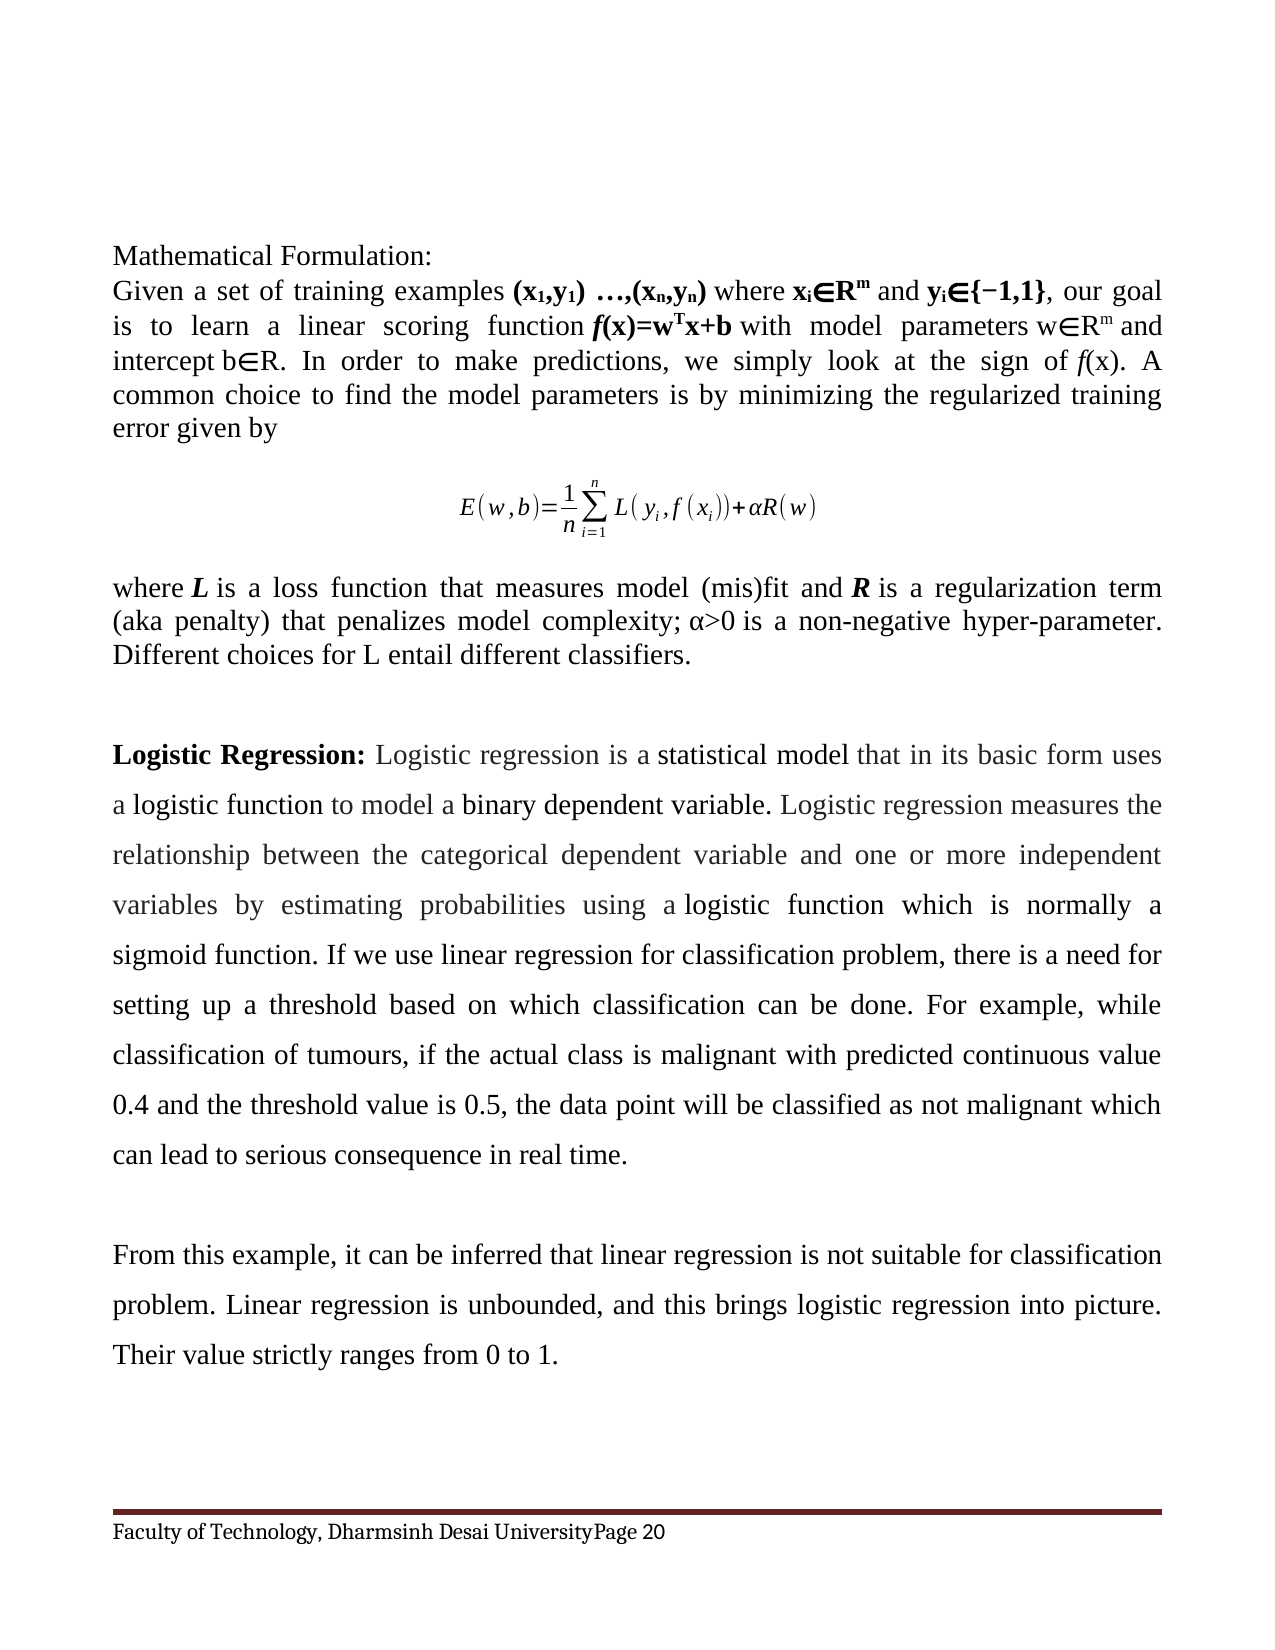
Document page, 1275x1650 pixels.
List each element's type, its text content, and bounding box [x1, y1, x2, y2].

text Logistic Regression: Logistic regression is a statistical model that in its basic form uses a logistic function to model a binary dependent variable. Logistic regression measures the relationship between the categorical dependent variable and one or more independent variables by estimating probabilities using a logistic function which is normally a sigmoid function. If we use linear regression for classification problem, there is a need for setting up a threshold based on which classification can be done. For example, while classification of tumours, if the actual class is malignant with predicted continuous value 0.4 and the threshold value is 0.5, the data point will be classified as not malignant which can lead to serious consequence in real time. [112, 720, 1162, 1170]
text Mathematical Formulation: [112, 221, 1162, 271]
text From this example, it can be inferred that linear regression is not suitable for classification problem. Linear regression is unbounded, and this brings logistic regression into picture. Their value strictly ranges from 0 to 1. [112, 1220, 1162, 1370]
text where L is a loss function that measures model (mis)fit and R is a regularization term (aka penalty) that penalizes model complexity; α>0 is a non-negative hyper-parameter. Different choices for L entail different classifiers. [112, 570, 1162, 670]
text Given a set of training examples (x1,y1) …,(xn,yn) where xi∈Rm and yi∈{−1,1}, our goal is to learn a linear scoring function f(x)=wTx+b with model parameters w∈Rm and intercept b∈R. In order to make predictions, we simply look at the sign of f(x). A common choice to find the model parameters is by minimizing the regularized training error given by [112, 271, 1162, 444]
